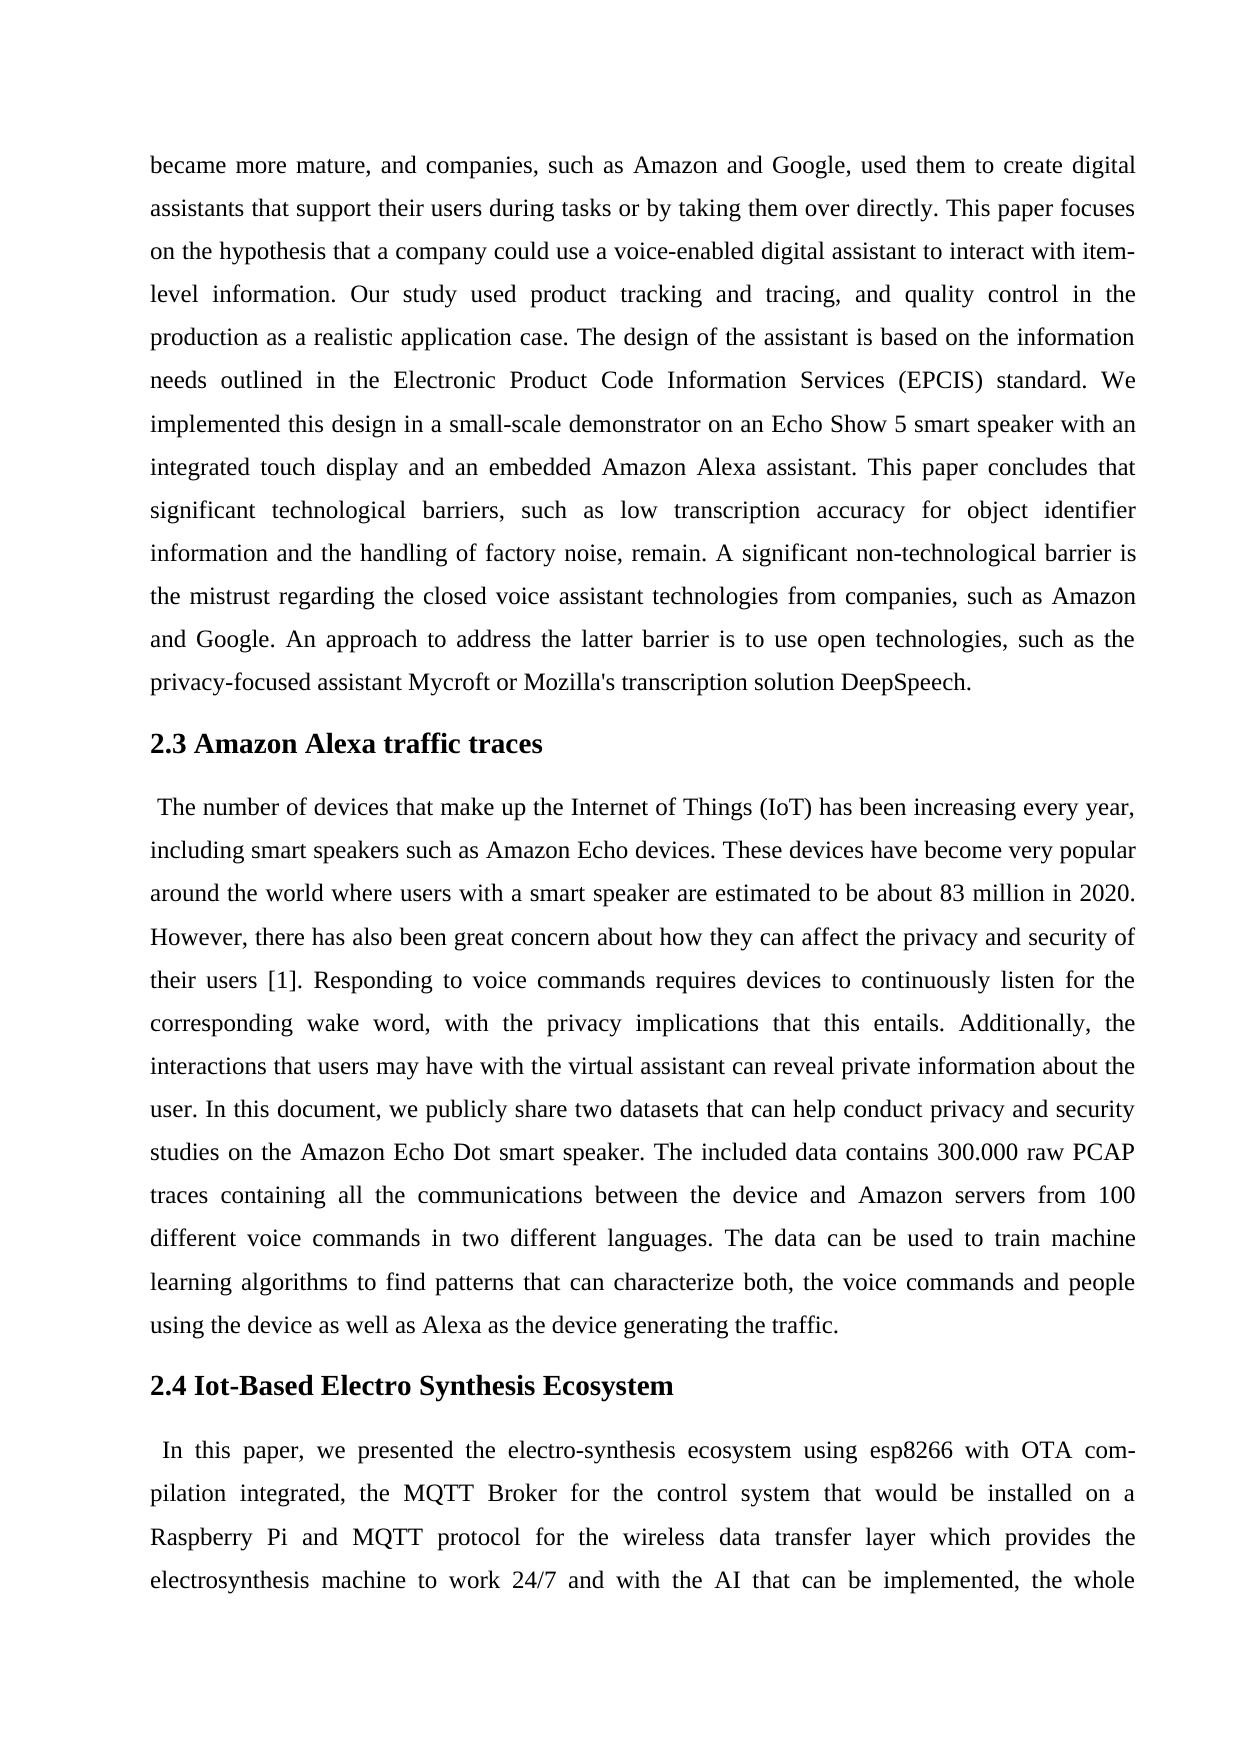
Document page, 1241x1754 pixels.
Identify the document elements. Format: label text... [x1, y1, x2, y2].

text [150, 1435, 1137, 1593]
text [150, 150, 1137, 696]
text The number of devices that make up the Internet of Things (IoT) has been increasing every year, including smart speakers such as Amazon Echo devices. These devices have become very popular around the world where users with a smart speaker are estimated to be about 83 million in 2020. However, there has also been great concern about how they can affect the privacy and security of their users [1]. Responding to voice commands requires devices to continuously listen for the corresponding wake word, with the privacy implications that this entails. Additionally, the interactions that users may have with the virtual assistant can reveal private information about the user. In this document, we publicly share two datasets that can help conduct privacy and security studies on the Amazon Echo Dot smart speaker. The included data contains 300.000 raw PCAP traces containing all the communications between the device and Amazon servers from 100 different voice commands in two different languages. The data can be used to train machine learning algorithms to find patterns that can characterize both, the voice commands and people using the device as well as Alexa as the device generating the traffic. [150, 792, 1137, 1338]
text 2.4 Iot-Based Electro Synthesis Ecosystem [150, 1368, 1137, 1402]
text 2.3 Amazon Alexa traffic traces [150, 726, 1137, 760]
